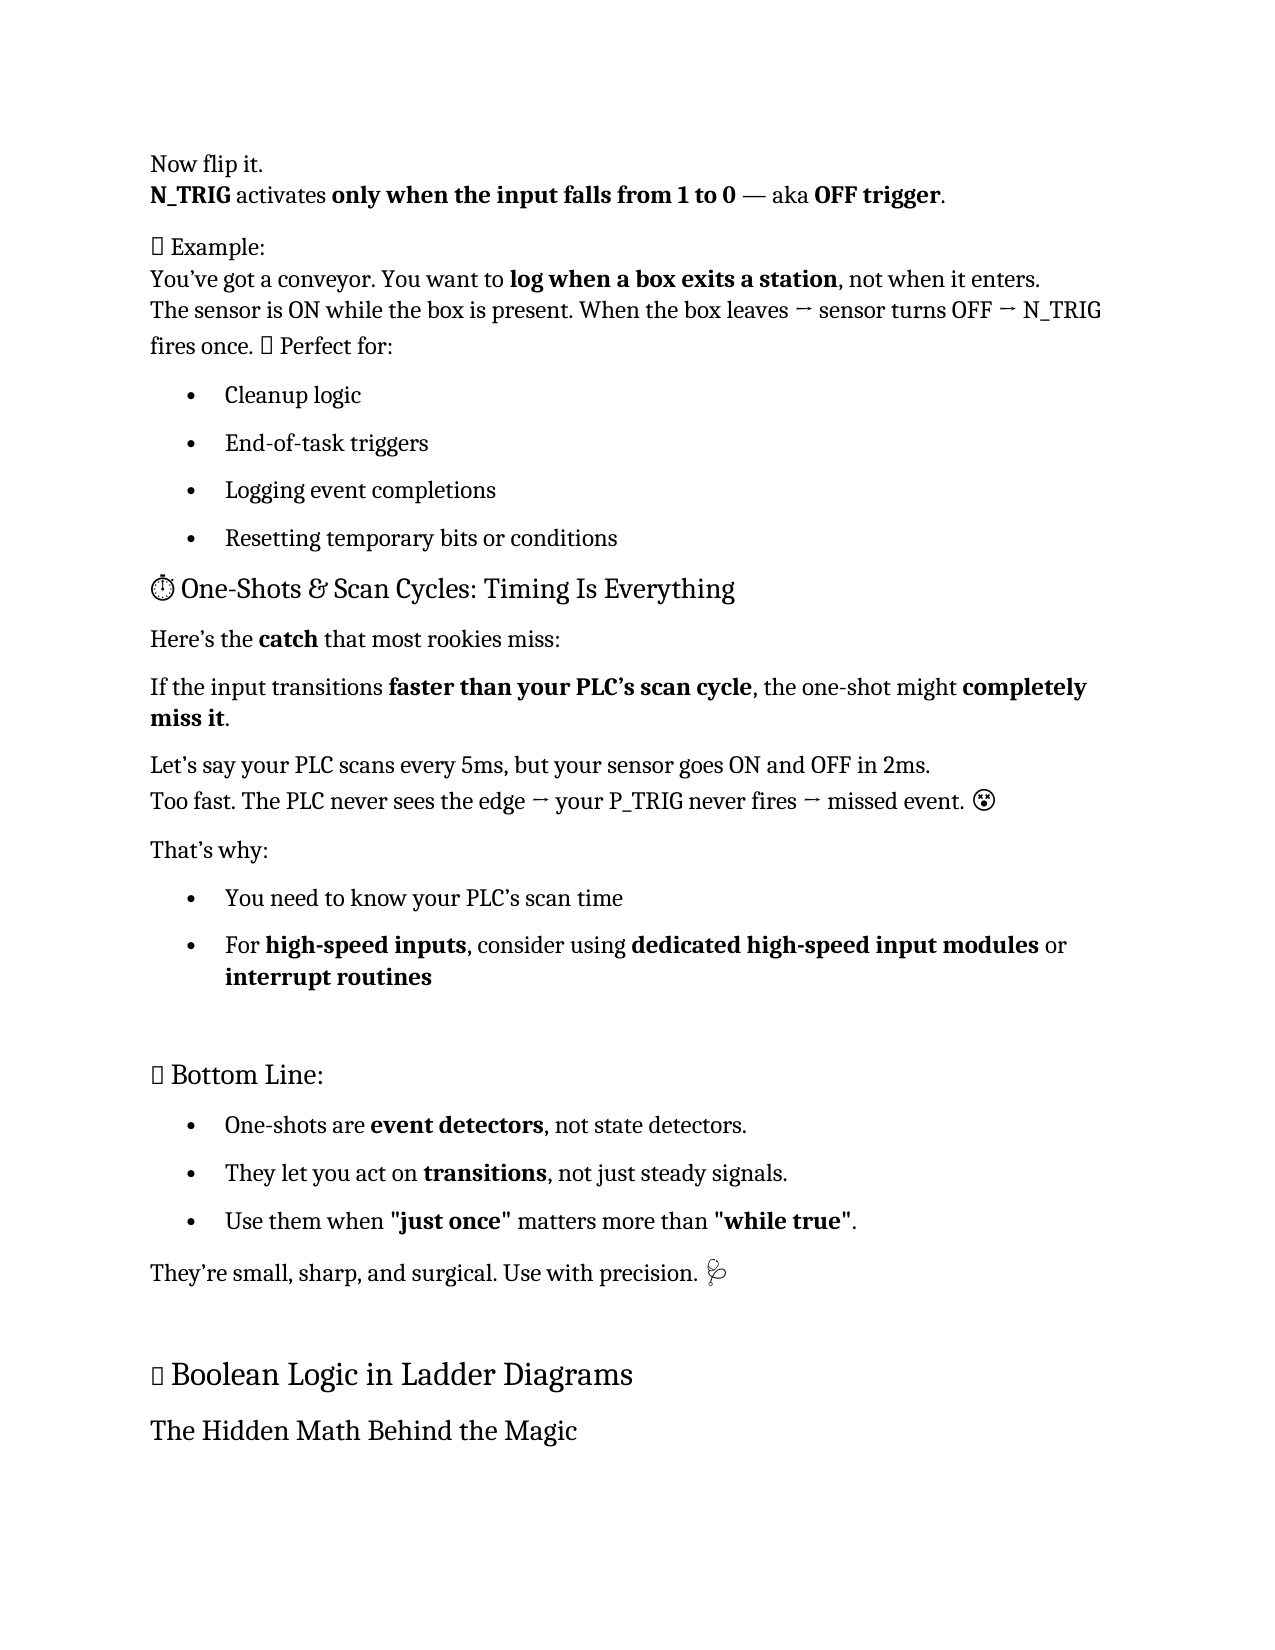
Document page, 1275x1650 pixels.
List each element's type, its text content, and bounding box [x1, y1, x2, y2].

text The Hidden Math Behind the Magic [150, 1414, 1125, 1447]
text ⏱️ One-Shots & Scan Cycles: Timing Is Everything [150, 572, 1125, 605]
list One-shots are event detectors, not state detectors. [187, 1111, 1125, 1140]
text 🧠 Bottom Line: [150, 1058, 1125, 1092]
text 🤖 Boolean Logic in Ladder Diagrams [150, 1356, 1125, 1394]
text Here’s the catch that most rookies miss: [150, 625, 1125, 653]
text 🧠 Example: You’ve got a conveyor. You want to log when a box exits a station, not when it enters. The sensor is ON while the box is present. When the box leaves → sensor turns OFF → N_TRIG fires once. 📌 Perfect for: [150, 229, 1125, 362]
list End-of-task triggers [187, 429, 1125, 457]
text If the input transitions faster than your PLC’s scan cycle, the one-shot might completely miss it. [150, 672, 1125, 732]
list Cleanup logic [187, 381, 1125, 410]
text Let’s say your PLC scans every 5ms, but your sensor goes ON and OFF in 2ms. Too fast. The PLC never sees the edge → your P_TRIG never fires → missed event. 😵 [150, 751, 1125, 817]
text Now flip it. N_TRIG activates only when the input falls from 1 to 0 — aka OFF trigger. [150, 150, 1125, 210]
list They let you act on transitions, not just steady signals. [187, 1159, 1125, 1188]
list For high-speed inputs, consider using dedicated high-speed input modules or interrupt routines [187, 931, 1125, 991]
text They’re small, sharp, and surgical. Use with precision. 🩺 [150, 1254, 1125, 1288]
list Use them when "just once" matters more than "while true". [187, 1207, 1125, 1236]
list Logging event completions [187, 476, 1125, 505]
list Resetting temporary bits or conditions [187, 524, 1125, 553]
text That’s why: [150, 836, 1125, 865]
list You need to know your PLC’s scan time [187, 884, 1125, 912]
